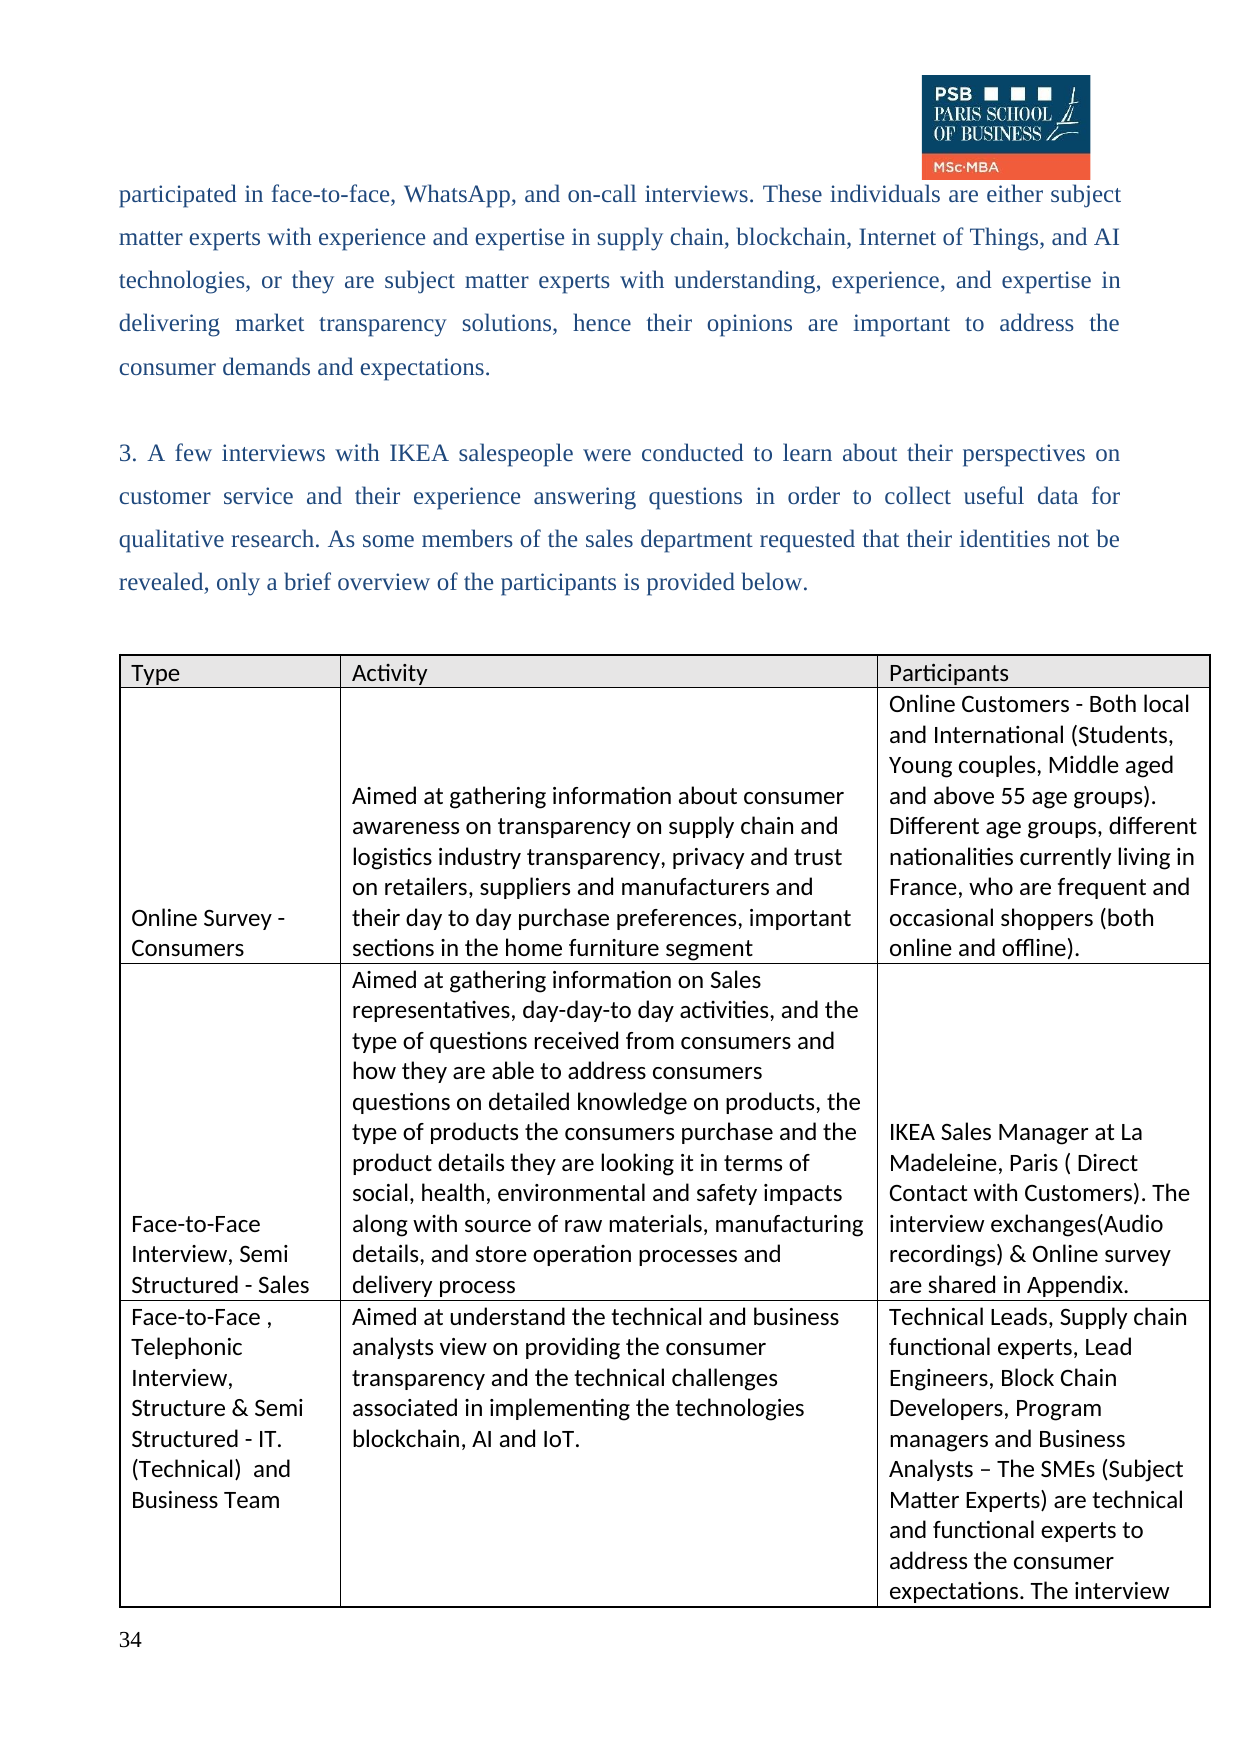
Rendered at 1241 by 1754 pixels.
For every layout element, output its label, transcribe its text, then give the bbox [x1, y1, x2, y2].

picture [921, 75, 1091, 179]
table_cell IKEA Sales Manager at La Madeleine, Paris ( Direct Contact with Customers). The interview exchanges(Audio recordings) & Online survey are shared in Appendix. [878, 964, 1209, 1300]
table_cell Online Survey - Consumers [121, 688, 340, 963]
table_cell Aimed at gathering information on Sales representatives, day-day-to day activities, and the type of questions received from consumers and how they are able to address consumers questions on detailed knowledge on products, the type of products the consumers purchase and the product details they are looking it in terms of social, health, environmental and safety impacts along with source of raw materials, manufacturing details, and store operation processes and delivery process [341, 964, 877, 1300]
table_cell Online Customers - Both local and International (Students, Young couples, Middle aged and above 55 age groups). Different age groups, different nationalities currently living in France, who are frequent and occasional shoppers (both online and offline). [878, 688, 1209, 963]
table_header Participants [878, 656, 1209, 687]
table_cell Aimed at gathering information about consumer awareness on transparency on supply chain and logistics industry transparency, privacy and trust on retailers, suppliers and manufacturers and their day to day purchase preferences, important sections in the home furniture segment [341, 688, 877, 963]
table_cell Face-to-Face , Telephonic Interview, Structure & Semi Structured - IT. (Technical) and Business Team [121, 1301, 340, 1606]
table_header Activity [341, 656, 877, 687]
text 3. A few interviews with IKEA salespeople were conducted to learn about their perspectives on customer service and their experience answering questions in order to collect useful data for qualitative research. As some members of the sales department requested that their identities not be revealed, only a brief overview of the participants is provided below. [119, 438, 1121, 596]
table_header Type [121, 656, 340, 687]
table_cell Face-to-Face Interview, Semi Structured - Sales [121, 964, 340, 1300]
